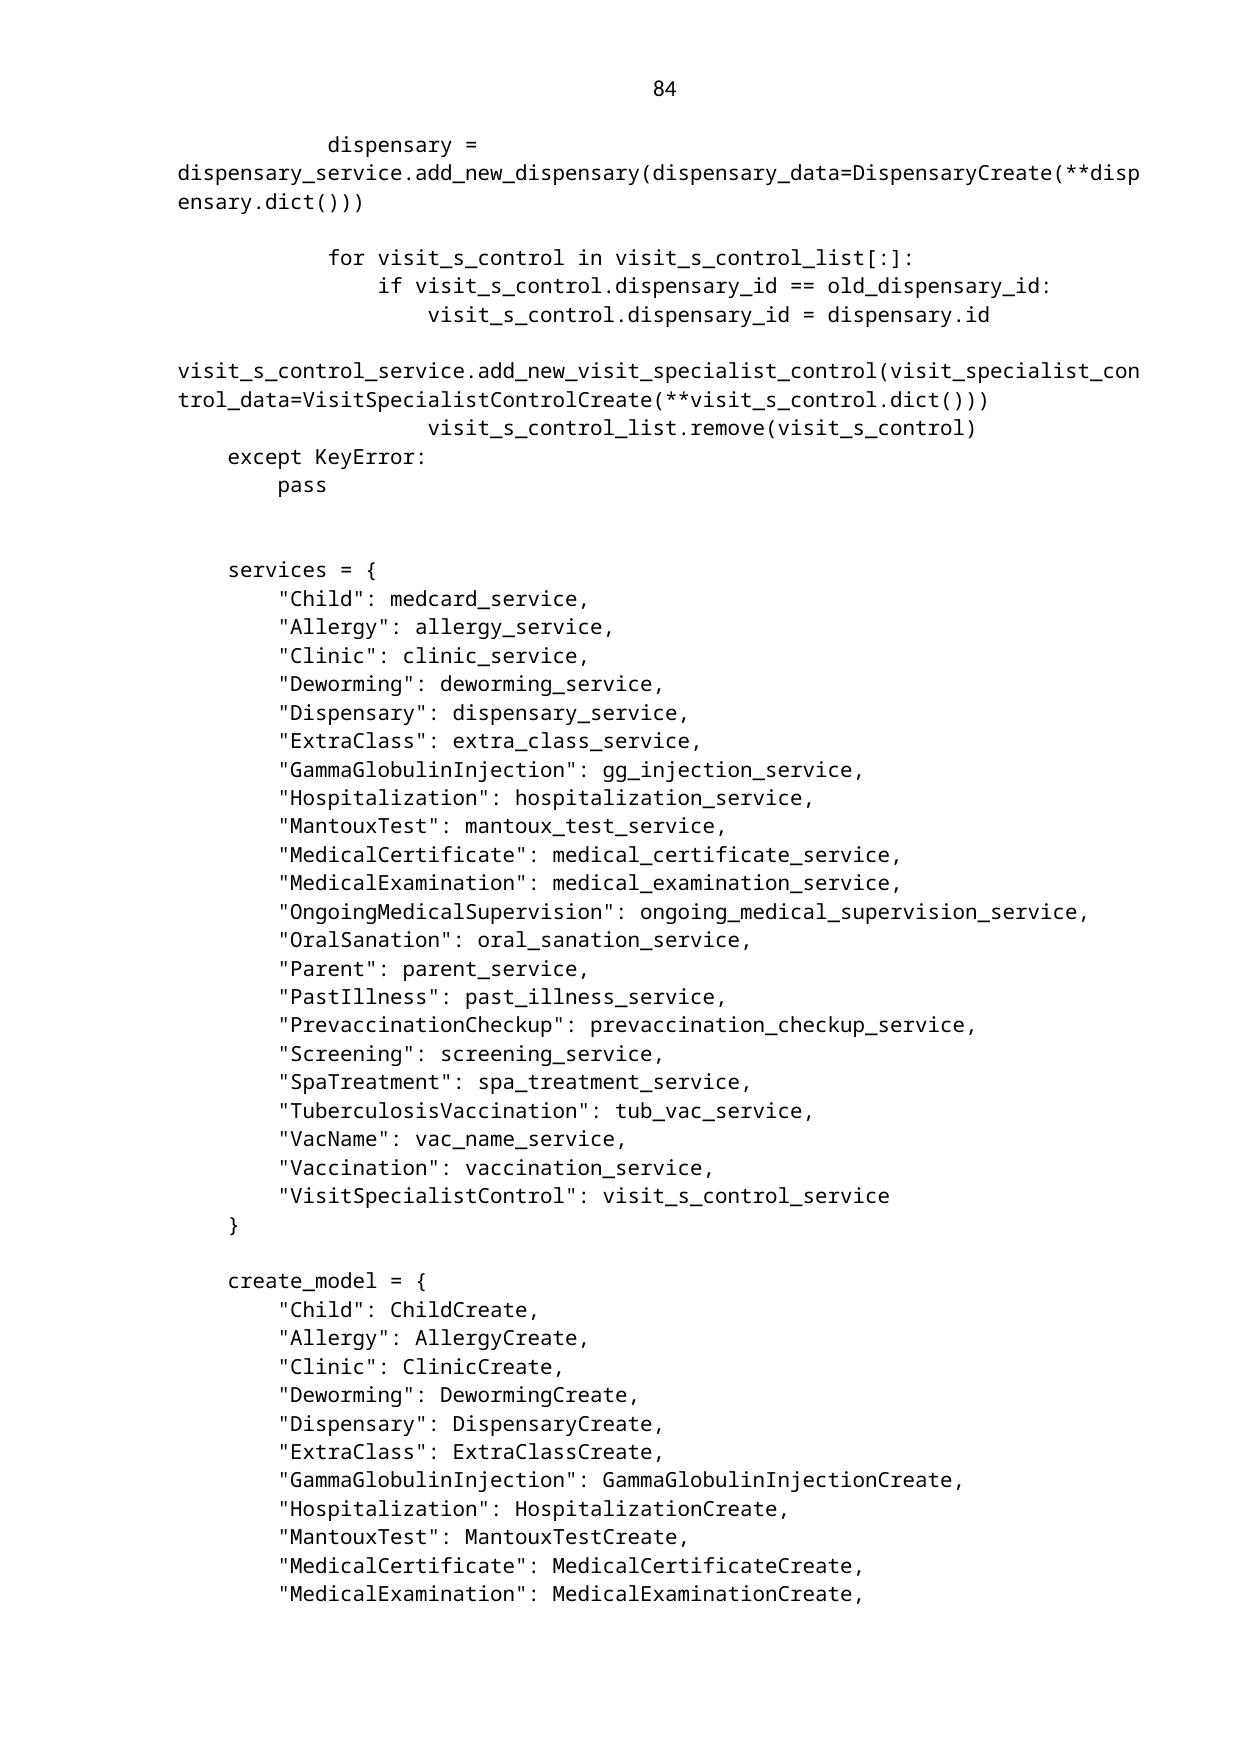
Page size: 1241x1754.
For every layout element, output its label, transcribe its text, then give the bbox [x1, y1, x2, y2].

text "Vaccination": vaccination_service, [177, 1153, 1152, 1181]
text if visit_s_control.dispensary_id == old_dispensary_id: [177, 272, 1152, 300]
text "Hospitalization": hospitalization_service, [177, 783, 1152, 812]
text "Parent": parent_service, [177, 954, 1152, 982]
text "TuberculosisVaccination": tub_vac_service, [177, 1096, 1152, 1124]
text except KeyError: [177, 442, 1152, 470]
text "GammaGlobulinInjection": gg_injection_service, [177, 755, 1152, 783]
text "MedicalExamination": MedicalExaminationCreate, [177, 1579, 1152, 1608]
text "Clinic": ClinicCreate, [177, 1352, 1152, 1380]
text "ExtraClass": ExtraClassCreate, [177, 1437, 1152, 1466]
text "Deworming": DewormingCreate, [177, 1380, 1152, 1409]
text for visit_s_control in visit_s_control_list[:]: [177, 243, 1152, 272]
text "OralSanation": oral_sanation_service, [177, 925, 1152, 954]
text "Screening": screening_service, [177, 1039, 1152, 1067]
text "PastIllness": past_illness_service, [177, 982, 1152, 1011]
text "Dispensary": DispensaryCreate, [177, 1409, 1152, 1437]
text services = { [177, 556, 1152, 584]
text "Hospitalization": HospitalizationCreate, [177, 1494, 1152, 1522]
text "MantouxTest": mantoux_test_service, [177, 812, 1152, 840]
text "Child": ChildCreate, [177, 1295, 1152, 1323]
text visit_s_control_service.add_new_visit_specialist_control(visit_specialist_control_data=VisitSpecialistControlCreate(**visit_s_control.dict())) [177, 328, 1152, 413]
text "Allergy": allergy_service, [177, 612, 1152, 641]
text "VacName": vac_name_service, [177, 1124, 1152, 1153]
text create_model = { [177, 1267, 1152, 1295]
text visit_s_control.dispensary_id = dispensary.id [177, 300, 1152, 328]
text "MedicalCertificate": medical_certificate_service, [177, 840, 1152, 868]
text "VisitSpecialistControl": visit_s_control_service [177, 1181, 1152, 1210]
text "Clinic": clinic_service, [177, 641, 1152, 669]
text "Deworming": deworming_service, [177, 669, 1152, 698]
text pass [177, 470, 1152, 499]
text "MantouxTest": MantouxTestCreate, [177, 1522, 1152, 1551]
text "ExtraClass": extra_class_service, [177, 726, 1152, 755]
text "Dispensary": dispensary_service, [177, 698, 1152, 726]
text visit_s_control_list.remove(visit_s_control) [177, 413, 1152, 442]
text "MedicalExamination": medical_examination_service, [177, 868, 1152, 897]
text "SpaTreatment": spa_treatment_service, [177, 1067, 1152, 1096]
text "Child": medcard_service, [177, 584, 1152, 612]
text "OngoingMedicalSupervision": ongoing_medical_supervision_service, [177, 897, 1152, 925]
text dispensary = dispensary_service.add_new_dispensary(dispensary_data=DispensaryCreate(**dispensary.dict())) [177, 130, 1152, 215]
text } [177, 1210, 1152, 1238]
text "Allergy": AllergyCreate, [177, 1323, 1152, 1352]
text "MedicalCertificate": MedicalCertificateCreate, [177, 1551, 1152, 1579]
text "GammaGlobulinInjection": GammaGlobulinInjectionCreate, [177, 1466, 1152, 1494]
text "PrevaccinationCheckup": prevaccination_checkup_service, [177, 1011, 1152, 1039]
